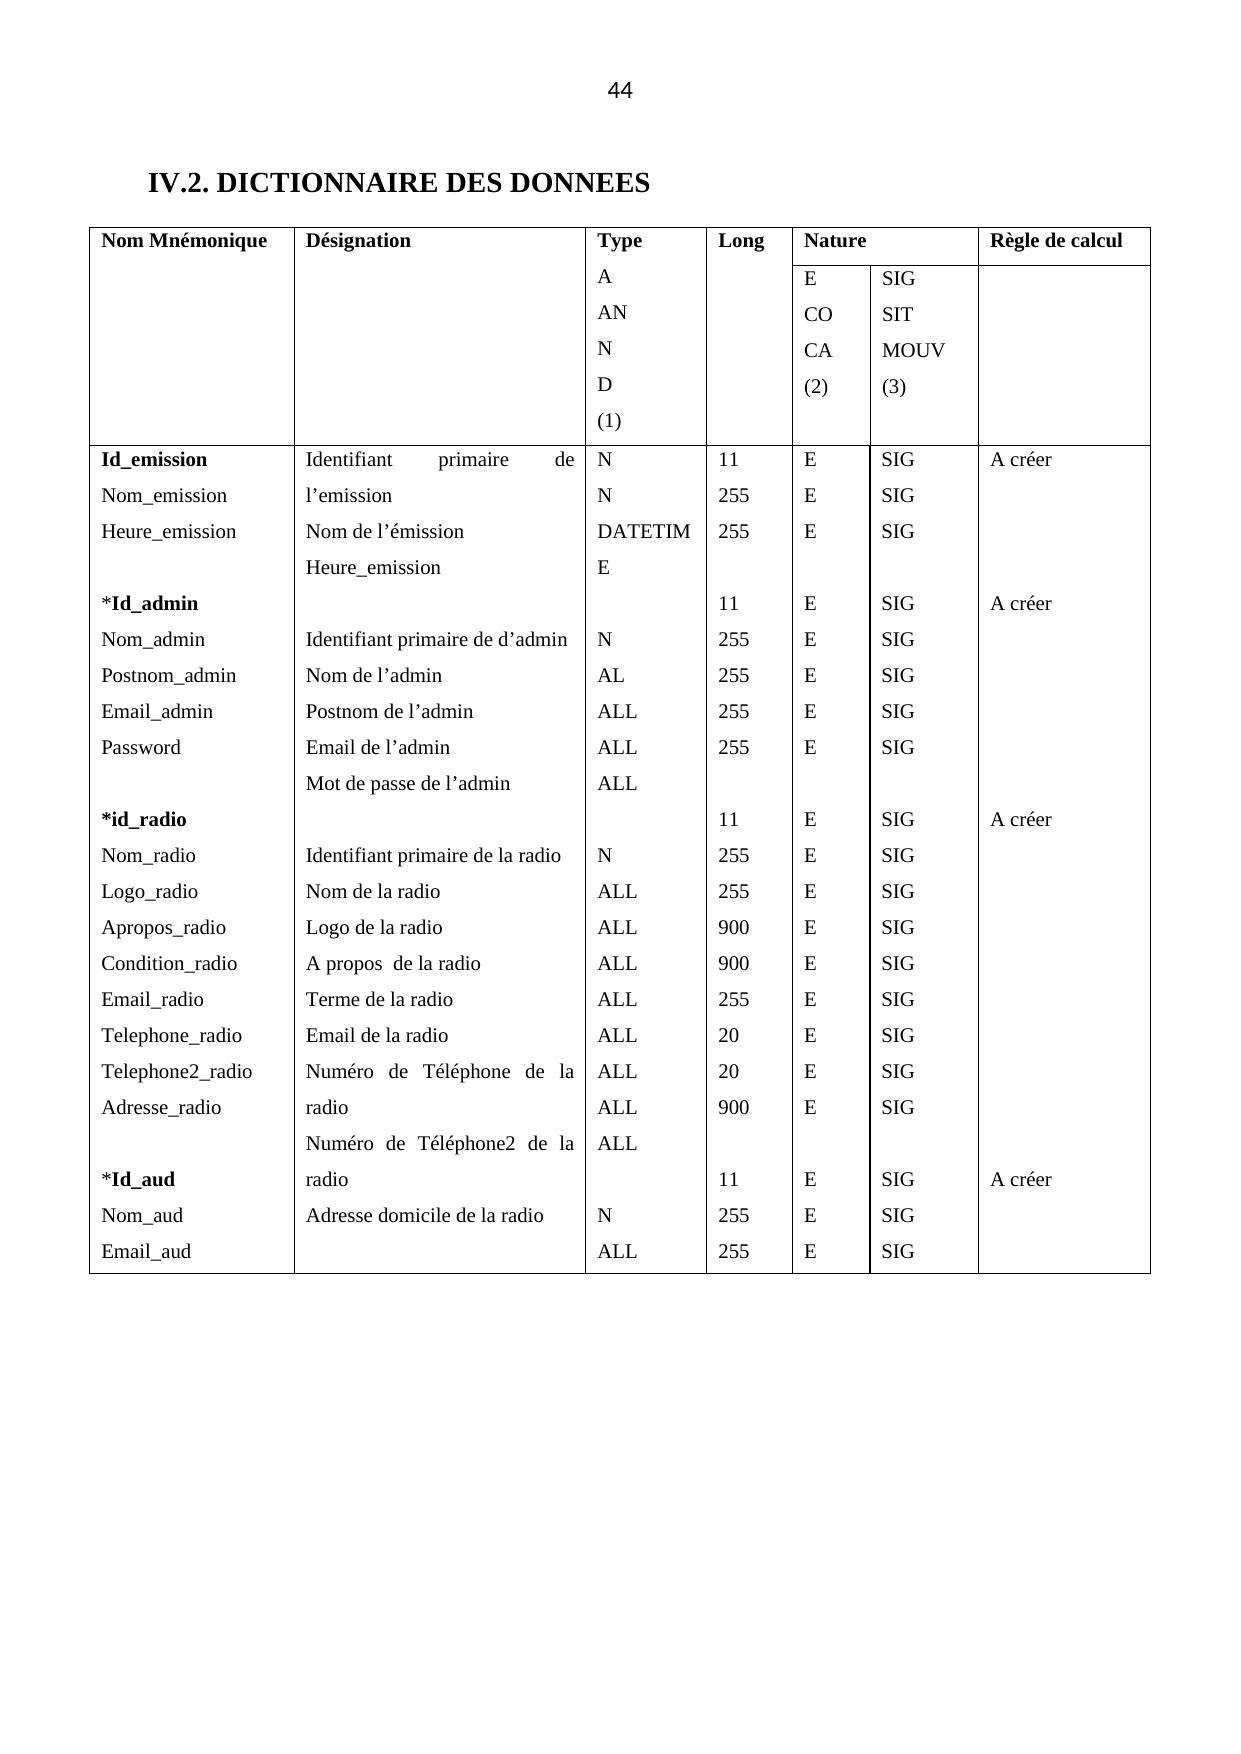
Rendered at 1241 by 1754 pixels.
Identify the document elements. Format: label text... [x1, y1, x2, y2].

table_cell N N DATETIME N AL ALL ALL ALL N ALL ALL ALL ALL ALL ALL ALL ALL N ALL ALL [586, 446, 706, 1273]
table_header Nature [793, 228, 978, 265]
table_cell E CO CA (2) [793, 266, 870, 445]
table_cell E E E E E E E E E E E E E E E E E E E E [793, 446, 869, 1273]
table_header Long [707, 228, 792, 445]
table_cell [979, 266, 1150, 445]
table_header Règle de calcul [979, 228, 1150, 265]
table_cell Id_emission Nom_emission Heure_emission *Id_admin Nom_admin Postnom_admin Email_admin Password *id_radio Nom_radio Logo_radio Apropos_radio Condition_radio Email_radio Telephone_radio Telephone2_radio Adresse_radio *Id_aud Nom_aud Email_aud [90, 446, 294, 1273]
table_header Nom Mnémonique [90, 228, 294, 445]
table_cell SIG SIT MOUV (3) [871, 266, 978, 445]
table_header Désignation [295, 228, 585, 445]
table_cell 11 255 255 11 255 255 255 255 11 255 255 900 900 255 20 20 900 11 255 255 [707, 446, 792, 1273]
table_cell SIG SIG SIG SIG SIG SIG SIG SIG SIG SIG SIG SIG SIG SIG SIG SIG SIG SIG SIG SIG [871, 446, 978, 1273]
table_header Type A AN N D (1) [586, 228, 706, 445]
table_cell Identifiant primaire de l’emission Nom de l’émission Heure_emission Identifiant primaire de d’admin Nom de l’admin Postnom de l’admin Email de l’admin Mot de passe de l’admin Identifiant primaire de la radio Nom de la radio Logo de la radio A propos de la radio Terme de la radio Email de la radio Numéro de Téléphone de la radio Numéro de Téléphone2 de la radio Adresse domicile de la radio Identifiant primaire de l’auditeur de l’auditeur Email de l’auditeur [295, 446, 585, 1273]
subtitle IV.2. DICTIONNAIRE DES DONNEES [148, 165, 1092, 199]
table_cell A créer A créer A créer A créer [979, 446, 1150, 1273]
